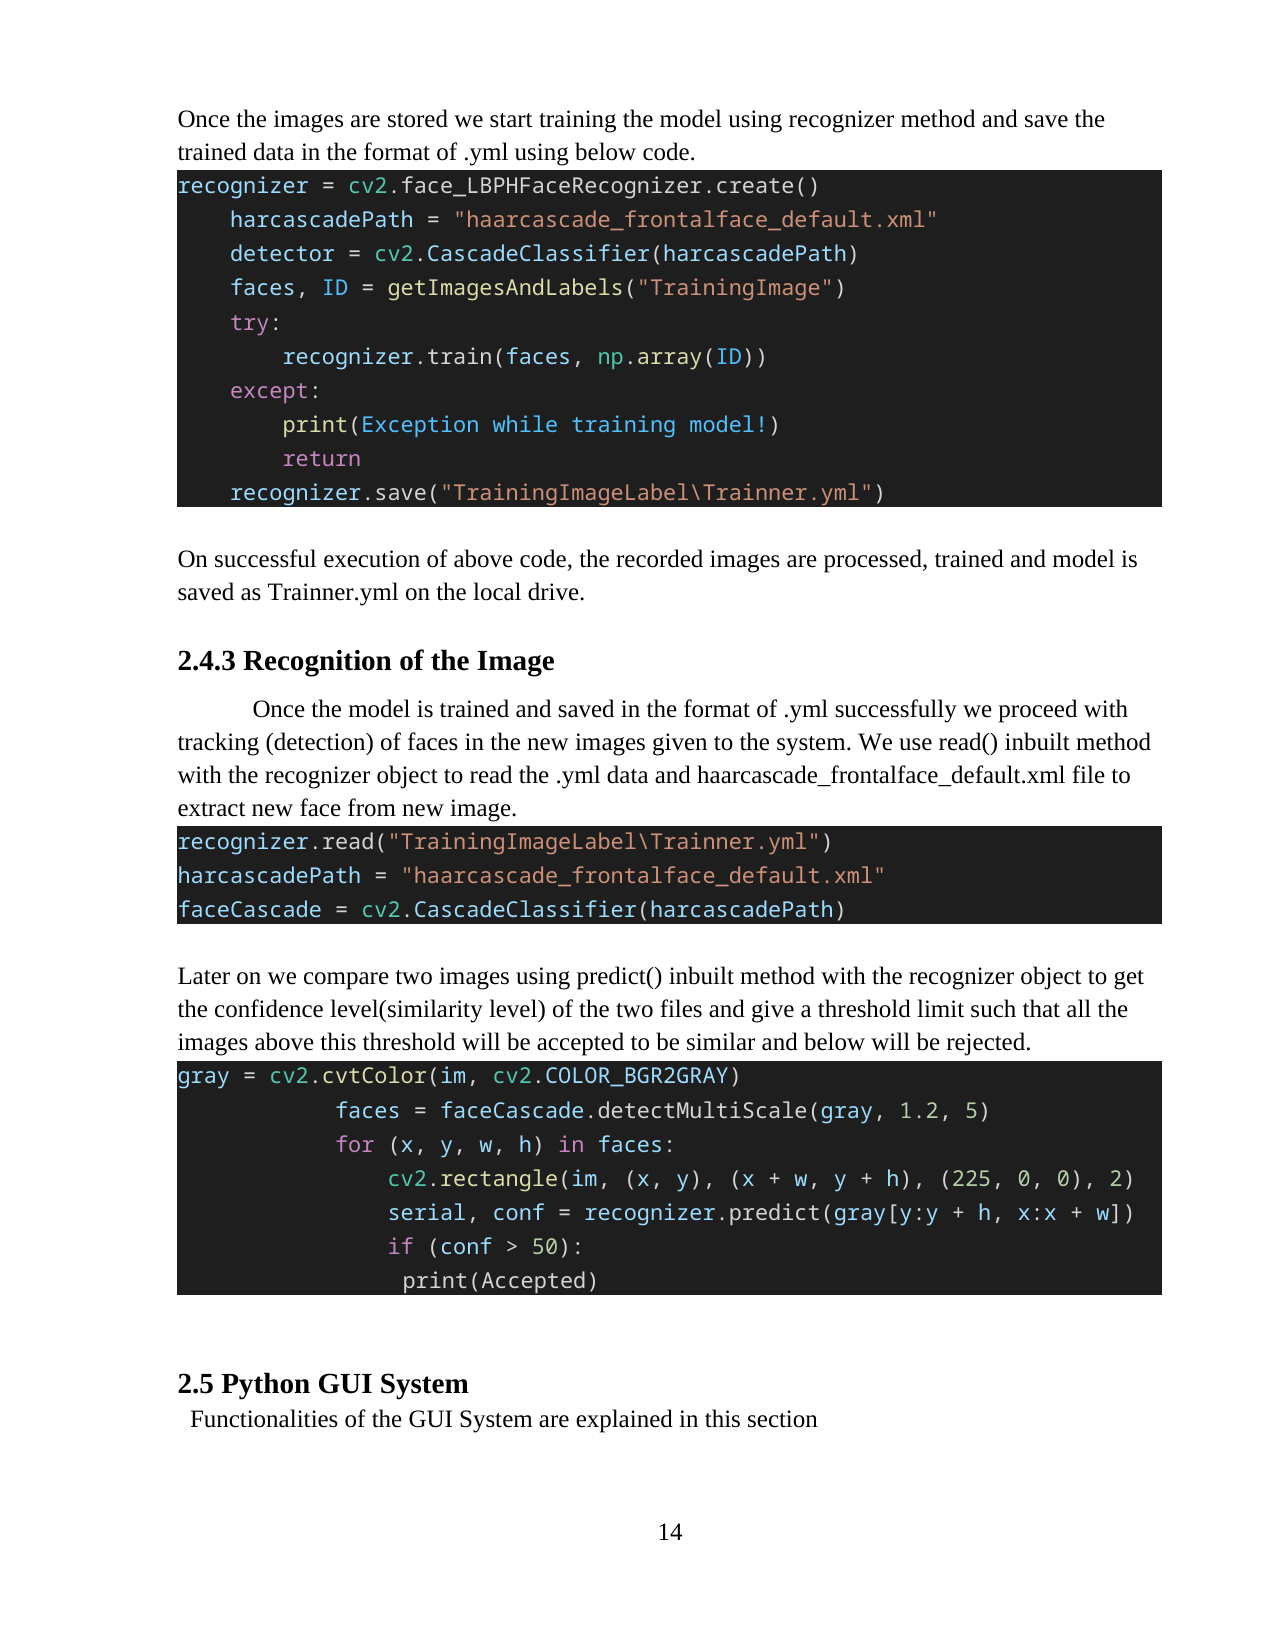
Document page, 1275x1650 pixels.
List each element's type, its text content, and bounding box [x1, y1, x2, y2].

text print(Accepted) [177, 1266, 1162, 1295]
text print(Exception while training model!) [177, 409, 1162, 439]
text faces, ID = getImagesAndLabels("TrainingImage") [177, 272, 1162, 302]
text recognizer.read("TrainingImageLabel\Trainner.yml") [177, 826, 1162, 856]
text faceCascade = cv2.CascadeClassifier(harcascadePath) [177, 894, 1162, 924]
text recognizer.save("TrainingImageLabel\Trainner.yml") [177, 477, 1162, 507]
text Later on we compare two images using predict() inbuilt method with the recognizer object to get the confidence level(similarity level) of the two files and give a threshold limit such that all the images above this threshold will be accepted to be similar and below will be rejected. [177, 961, 1162, 1056]
text try: [177, 306, 1162, 336]
text faces = faceCascade.detectMultiScale(gray, 1.2, 5) [177, 1095, 1162, 1124]
text harcascadePath = "haarcascade_frontalface_default.xml" [177, 204, 1162, 234]
text 2.5 Python GUI System [177, 1366, 1162, 1399]
text On successful execution of above code, the recorded images are processed, trained and model is saved as Trainner.yml on the local drive. [177, 544, 1162, 606]
text cv2.rectangle(im, (x, y), (x + w, y + h), (225, 0, 0), 2) [177, 1163, 1162, 1193]
text for (x, y, w, h) in faces: [177, 1129, 1162, 1159]
text recognizer = cv2.face_LBPHFaceRecognizer.create() [177, 170, 1162, 199]
text serial, conf = recognizer.predict(gray[y:y + h, x:x + w]) [177, 1197, 1162, 1227]
text gray = cv2.cvtColor(im, cv2.COLOR_BGR2GRAY) [177, 1061, 1162, 1090]
text recognizer.train(faces, np.array(ID)) [177, 341, 1162, 370]
text if (conf > 50): [177, 1231, 1162, 1261]
text 2.4.3 Recognition of the Image [177, 643, 1162, 677]
text return [177, 443, 1162, 473]
text harcascadePath = "haarcascade_frontalface_default.xml" [177, 860, 1162, 890]
text except: [177, 375, 1162, 404]
text detector = cv2.CascadeClassifier(harcascadePath) [177, 238, 1162, 268]
text Once the images are stored we start training the model using recognizer method and save the trained data in the format of .yml using below code. [177, 104, 1162, 166]
text Once the model is trained and saved in the format of .yml successfully we proceed with tracking (detection) of faces in the new images given to the system. We use read() inbuilt method with the recognizer object to read the .yml data and haarcascade_frontalface_default.xml file to extract new face from new image. [177, 694, 1162, 822]
text Functionalities of the GUI System are explained in this section [177, 1404, 1162, 1433]
